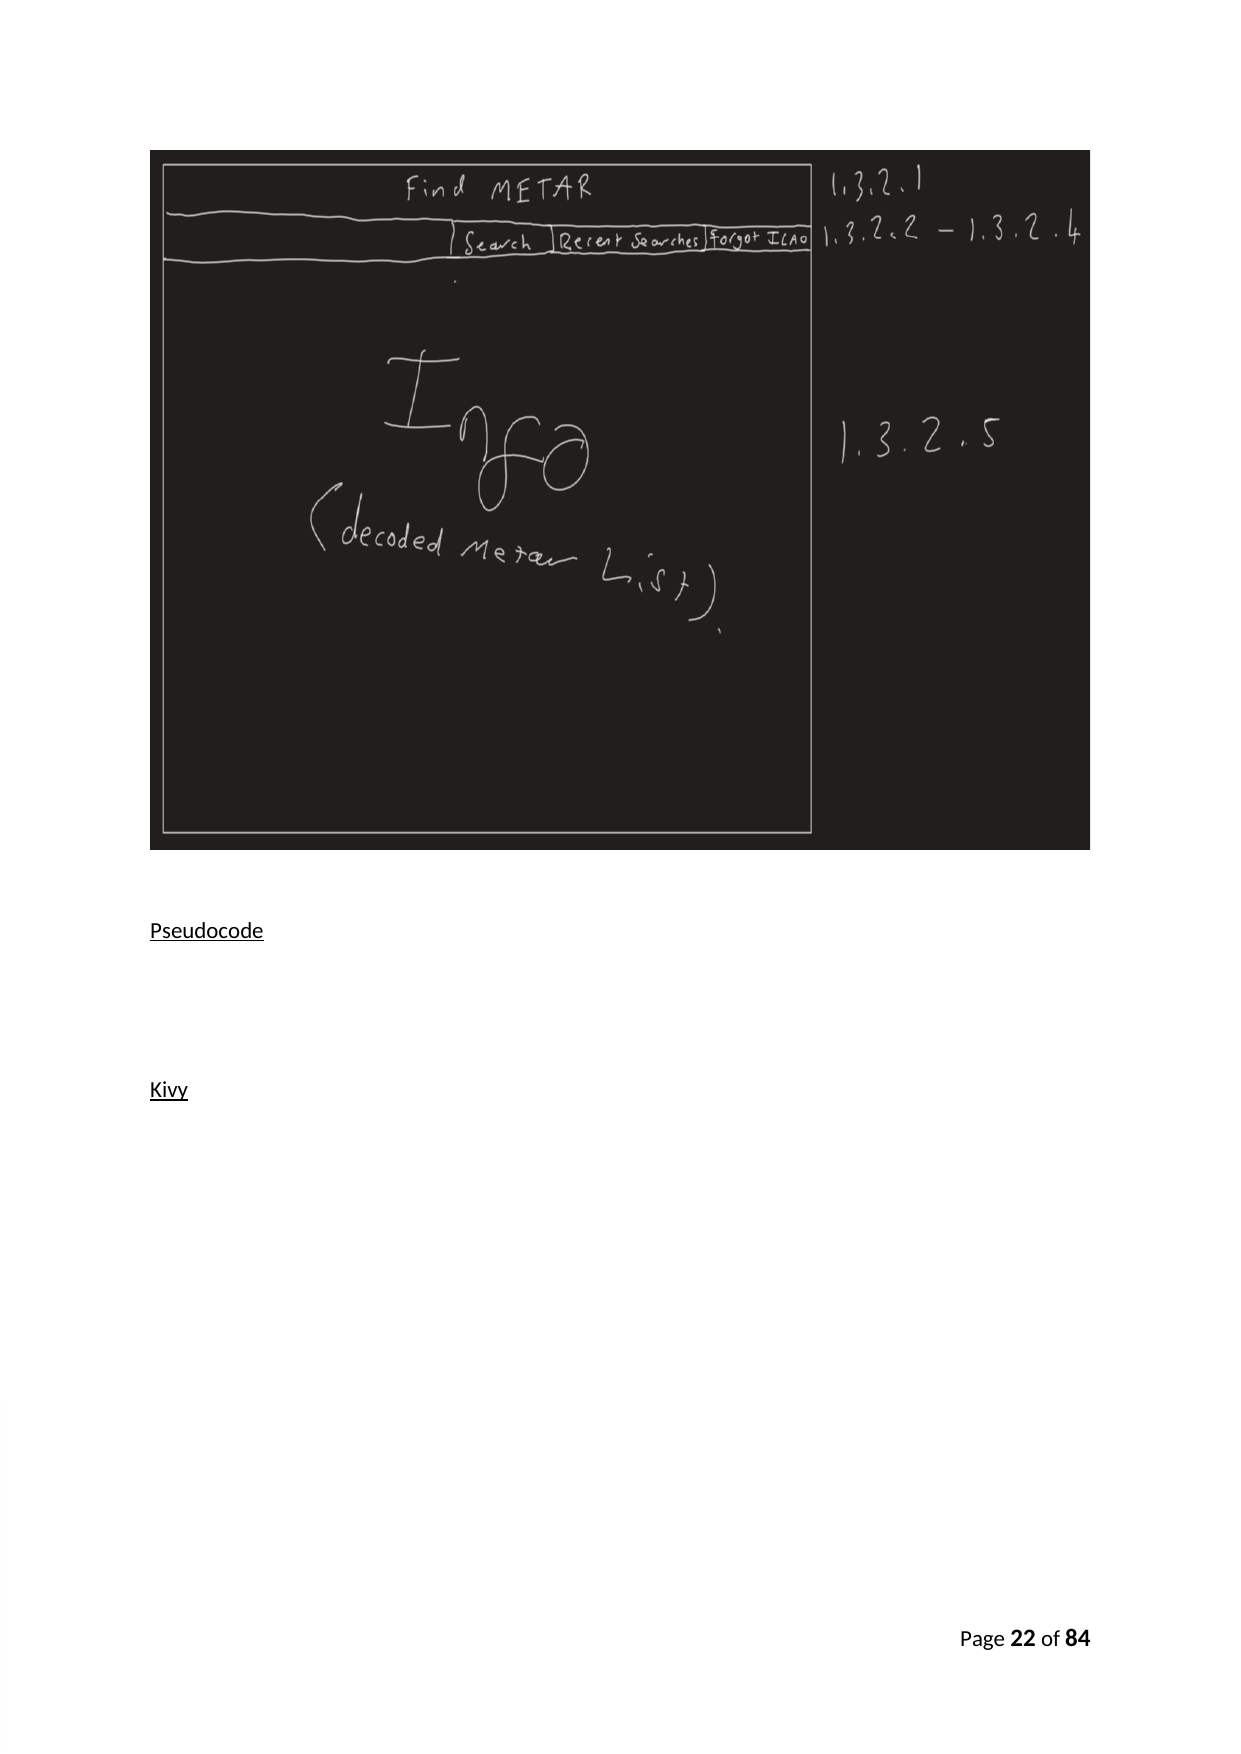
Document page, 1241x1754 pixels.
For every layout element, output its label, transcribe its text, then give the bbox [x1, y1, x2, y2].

text Kivy [150, 1075, 1090, 1103]
text Pseudocode [150, 916, 1090, 944]
picture [150, 150, 1091, 850]
